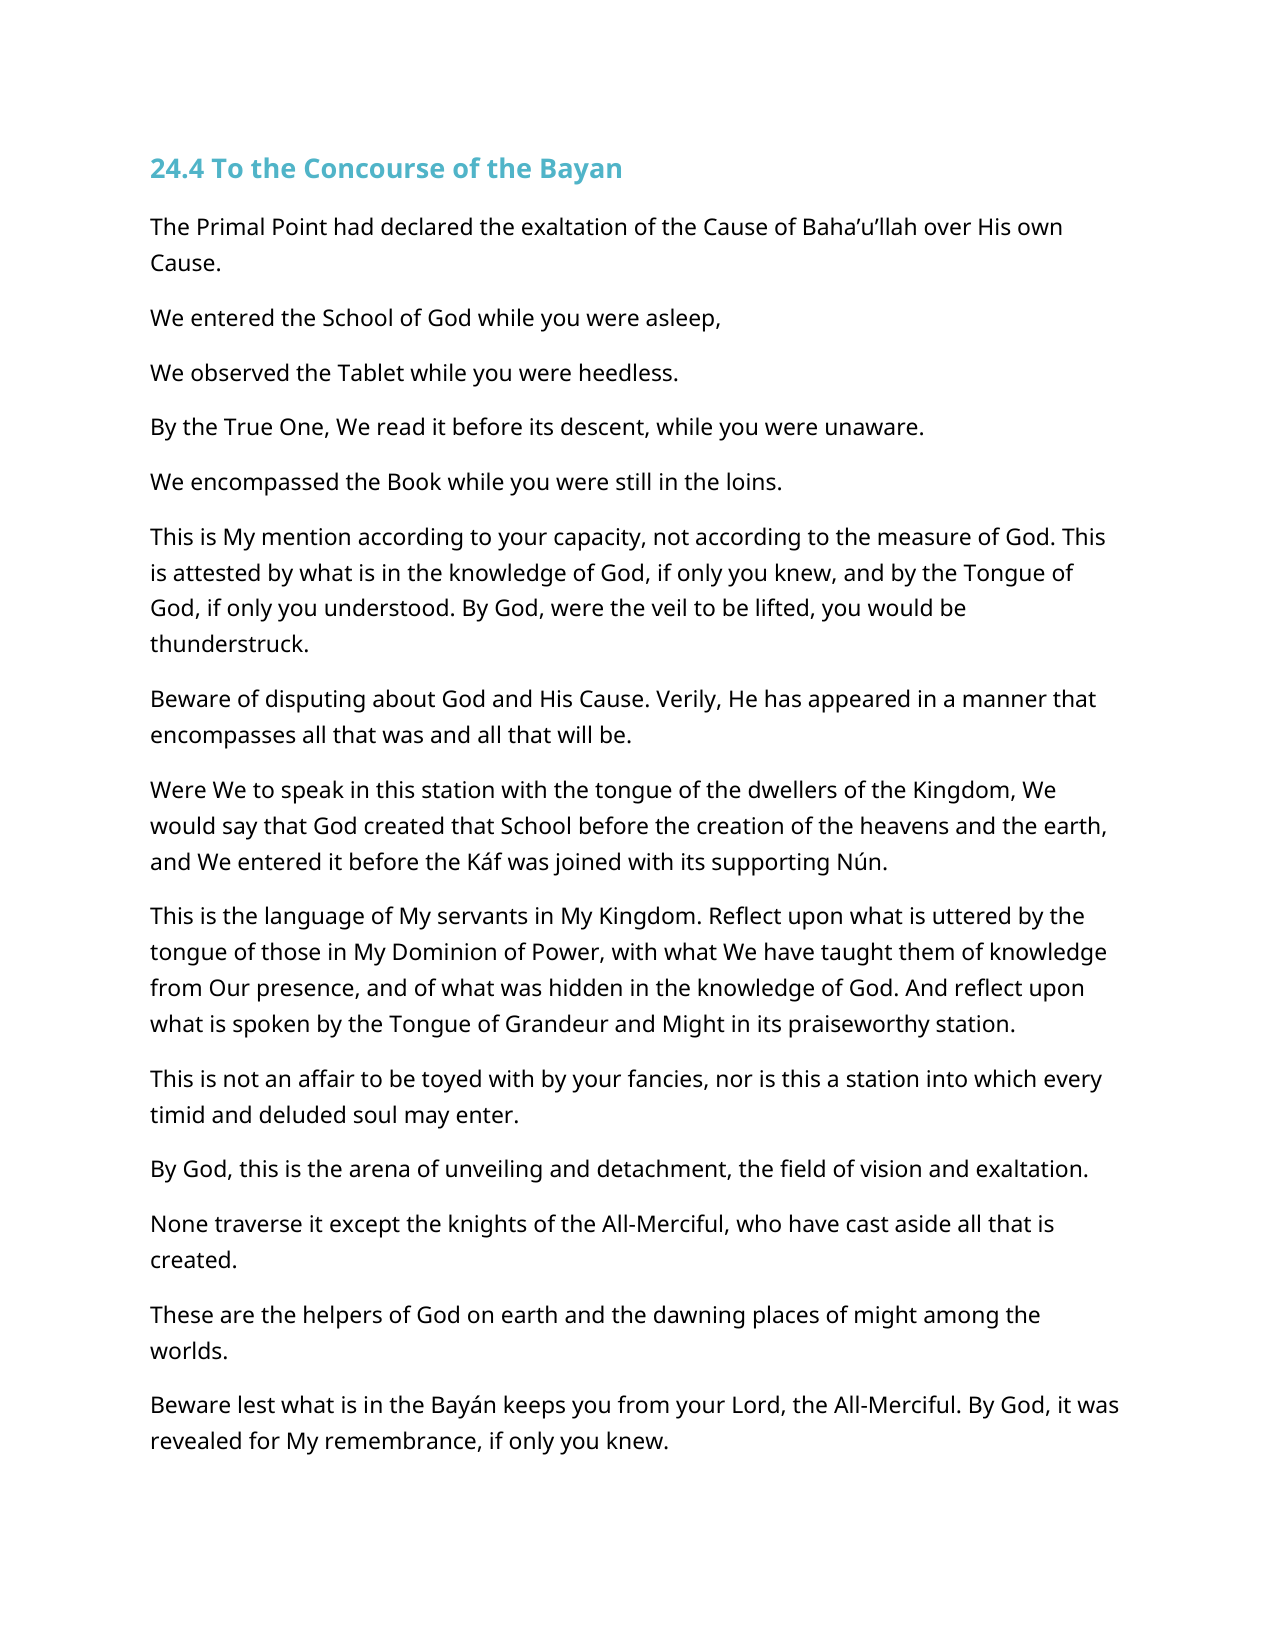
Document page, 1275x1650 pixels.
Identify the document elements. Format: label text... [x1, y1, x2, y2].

text We observed the Tablet while you were heedless. [150, 356, 1125, 388]
text This is My mention according to your capacity, not according to the measure of God. This is attested by what is in the knowledge of God, if only you knew, and by the Tongue of God, if only you understood. By God, were the veil to be lifted, you would be thunderstruck. [150, 521, 1125, 659]
text By God, this is the arena of unveiling and detachment, the field of vision and exaltation. [150, 1153, 1125, 1184]
text These are the helpers of God on earth and the dawning places of might among the worlds. [150, 1299, 1125, 1366]
subtitle 24.4 To the Concourse of the Bayan [150, 150, 1125, 187]
text We entered the School of God while you were asleep, [150, 302, 1125, 333]
text Beware of disputing about God and His Cause. Verily, He has appeared in a manner that encompasses all that was and all that will be. [150, 683, 1125, 750]
text Were We to speak in this station with the tongue of the dwellers of the Kingdom, We would say that God created that School before the creation of the heavens and the earth, and We entered it before the Káf was joined with its supporting Nún. [150, 774, 1125, 877]
text By the True One, We read it before its descent, while you were unaware. [150, 411, 1125, 442]
text Beware lest what is in the Bayán keeps you from your Lord, the All-Merciful. By God, it was revealed for My remembrance, if only you knew. [150, 1389, 1125, 1456]
text The Primal Point had declared the exaltation of the Cause of Baha’u’llah over His own Cause. [150, 211, 1125, 278]
text This is the language of My servants in My Kingdom. Reflect upon what is uttered by the tongue of those in My Dominion of Power, with what We have taught them of knowledge from Our presence, and of what was hidden in the knowledge of God. And reflect upon what is spoken by the Tongue of Grandeur and Might in its praiseworthy station. [150, 900, 1125, 1039]
text None traverse it except the knights of the All-Merciful, who have cast aside all that is created. [150, 1208, 1125, 1275]
text This is not an affair to be toyed with by your fancies, nor is this a station into which every timid and deluded soul may enter. [150, 1063, 1125, 1130]
text We encompassed the Book while you were still in the loins. [150, 466, 1125, 497]
